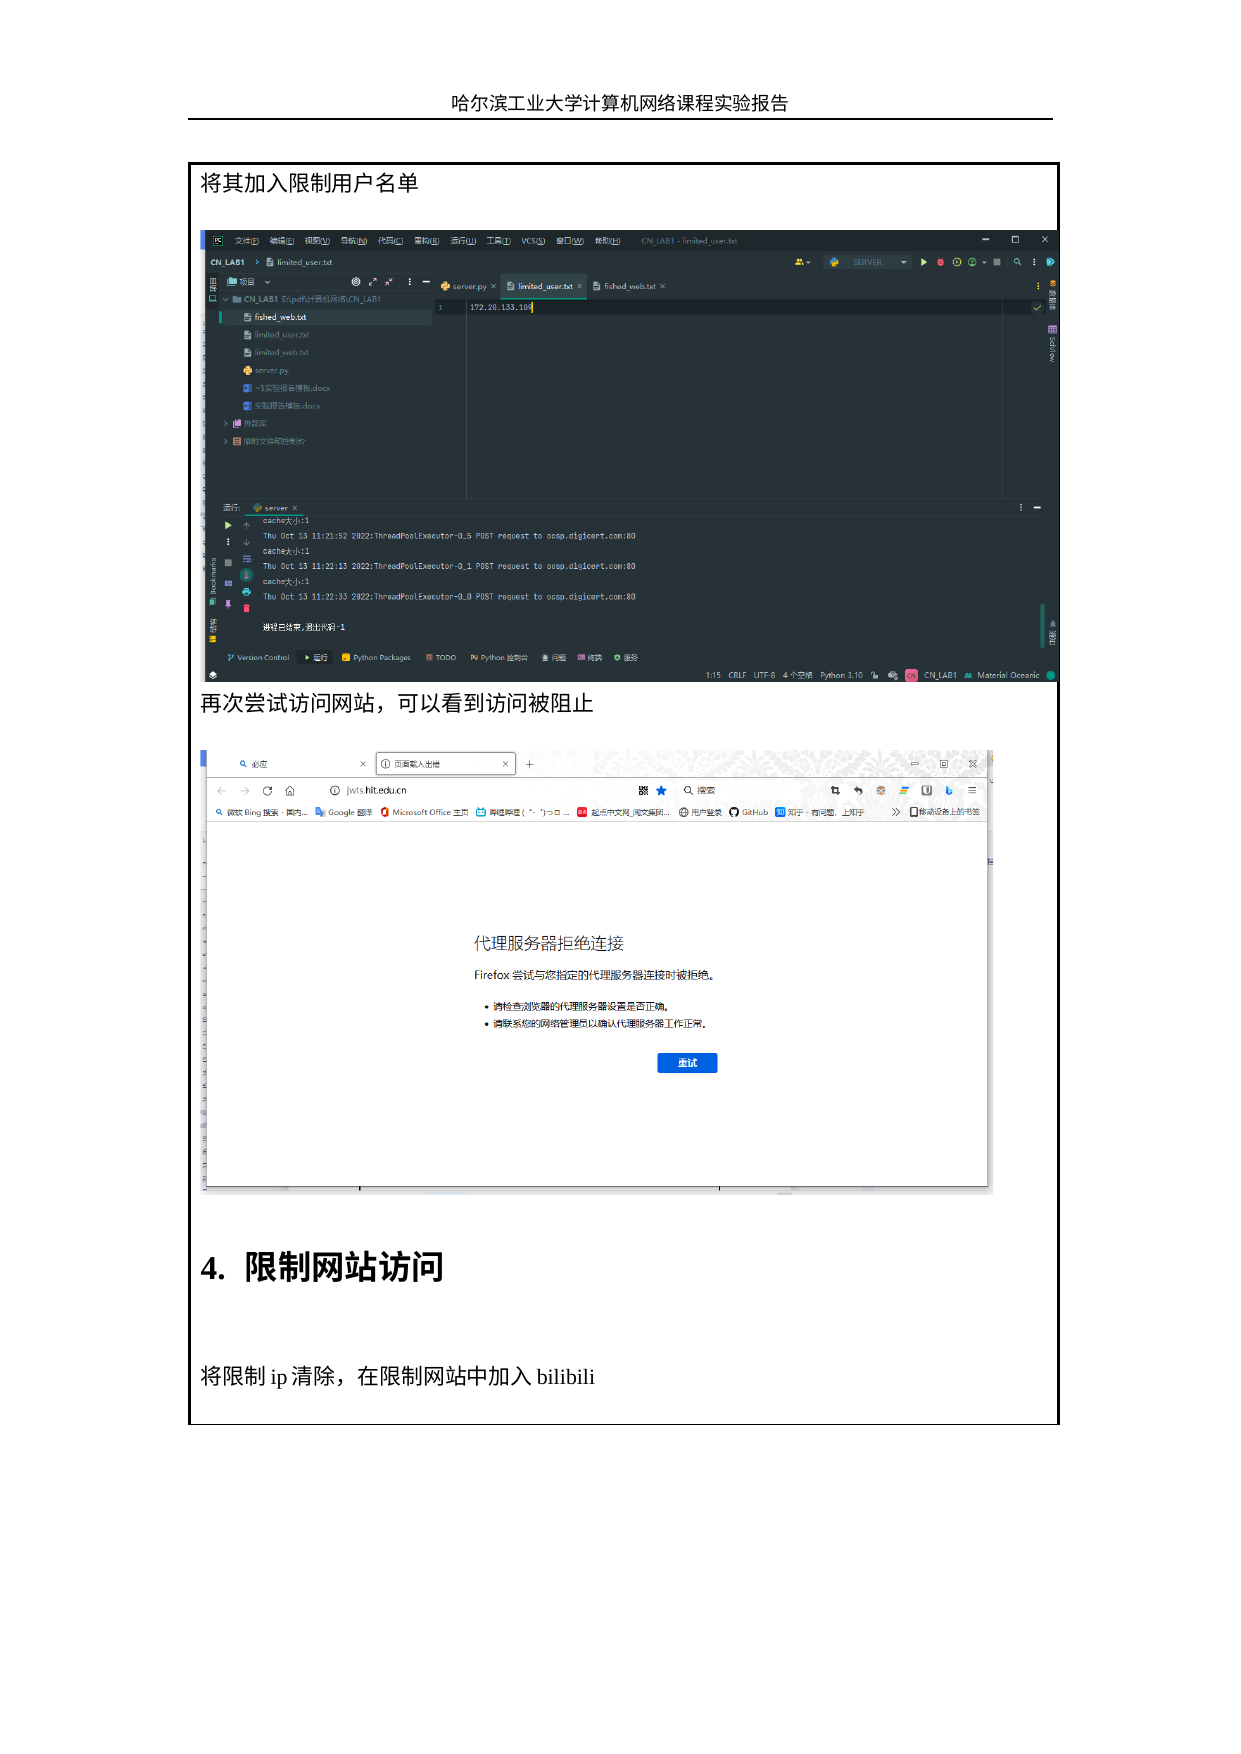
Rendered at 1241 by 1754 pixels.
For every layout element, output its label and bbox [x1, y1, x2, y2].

picture [200, 750, 994, 1195]
picture [200, 230, 1059, 682]
table_cell [191, 165, 1057, 1424]
